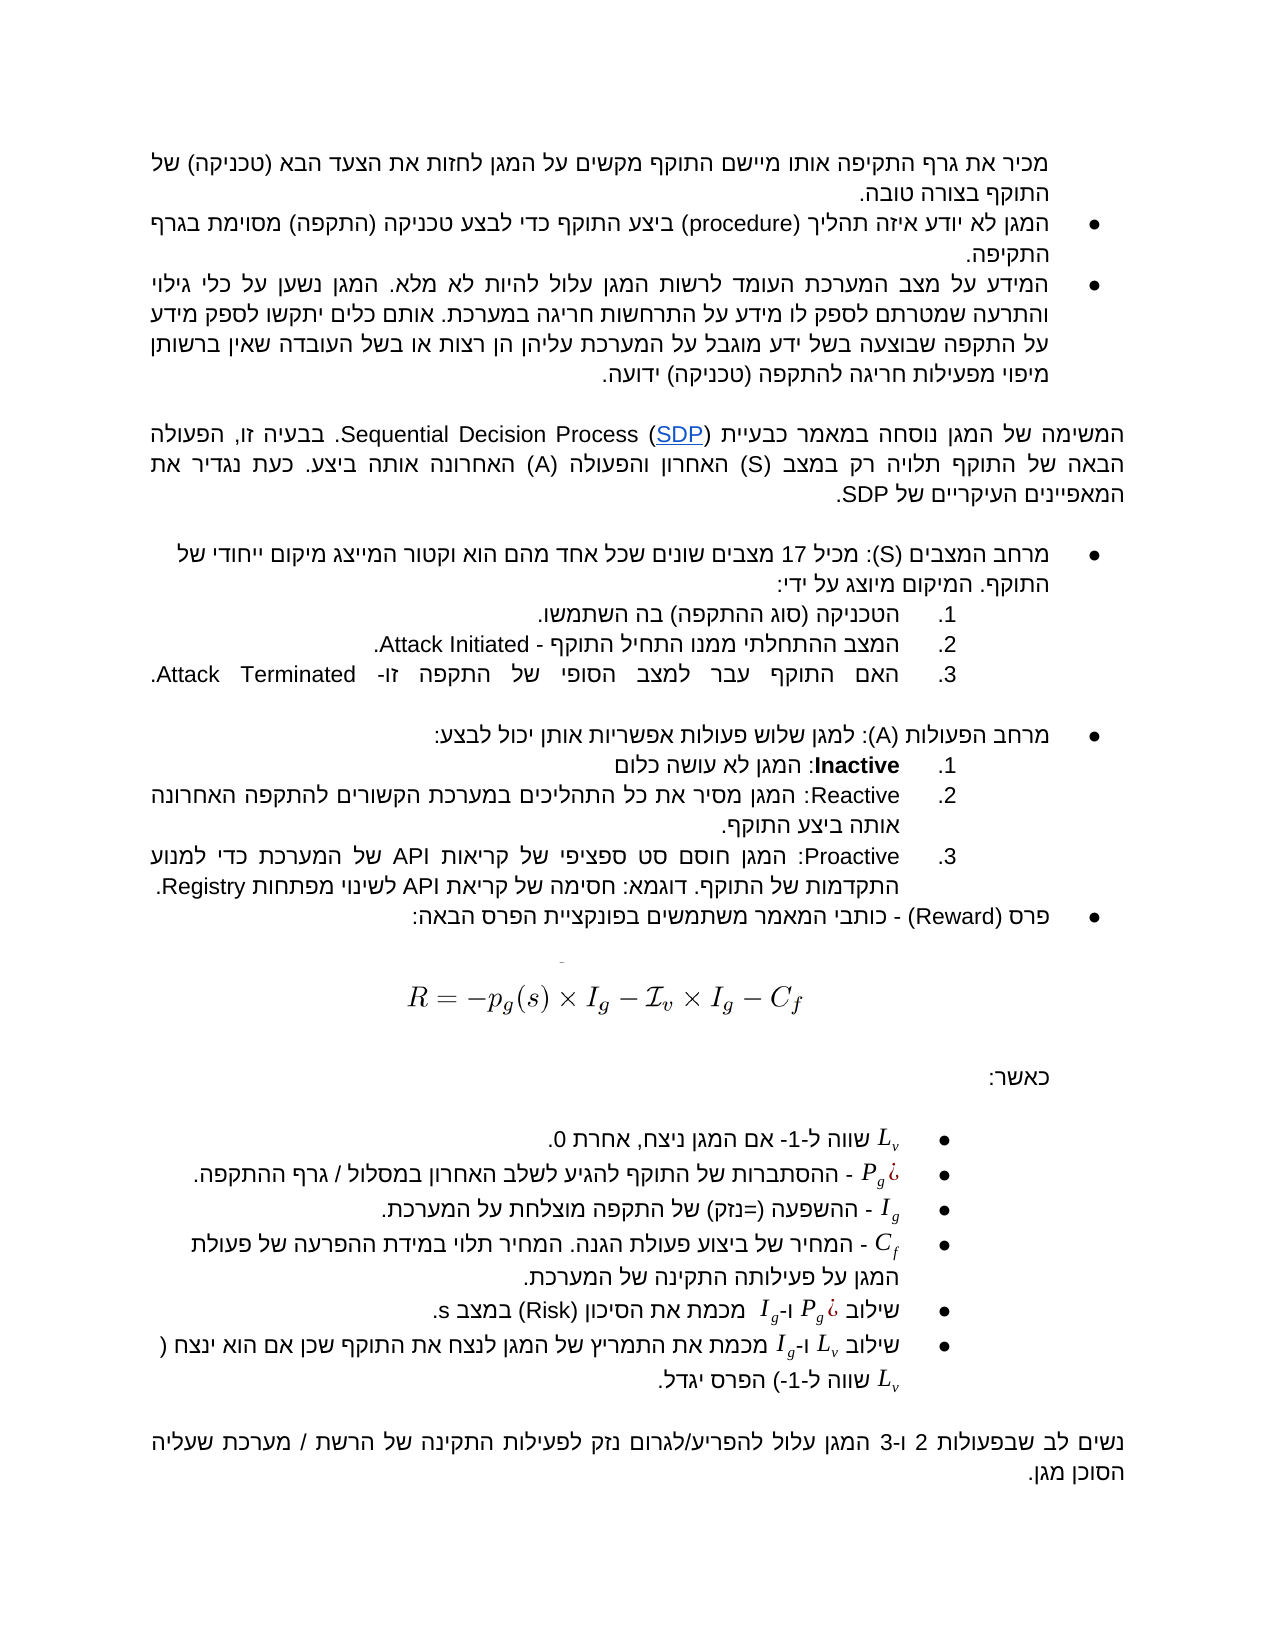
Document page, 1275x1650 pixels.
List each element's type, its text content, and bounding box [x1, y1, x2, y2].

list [150, 150, 1087, 207]
list הטכניקה (סוג ההתקפה) בה השתמשו. [150, 601, 937, 627]
list - המחיר של ביצוע פעולת הגנה. המחיר תלוי במידת ההפרעה של פעולת המגן על פעילותה התקינה של המערכת. [150, 1229, 937, 1291]
text המשימה של המגן נוסחה במאמר כבעיית (Sequential Decision Process (SDP. בבעיה זו, הפעולה הבאה של התוקף תלויה רק במצב (S) האחרון והפעולה (A) האחרונה אותה ביצע. כעת נגדיר את המאפיינים העיקריים של SDP. [150, 421, 1125, 508]
list מרחב הפעולות (A): למגן שלוש פעולות אפשריות אותן יכול לבצע: [150, 722, 1087, 748]
list המגן לא יודע איזה תהליך (procedure) ביצע התוקף כדי לבצע טכניקה (התקפה) מסוימת בגרף התקיפה. [150, 210, 1087, 267]
list מרחב המצבים (S): מכיל 17 מצבים שונים שכל אחד מהם הוא וקטור המייצג מיקום ייחודי של התוקף. המיקום מיוצג על ידי: [150, 541, 1087, 597]
list - ההסתברות של התוקף להגיע לשלב האחרון במסלול / גרף ההתקפה. [150, 1158, 937, 1190]
list - ההשפעה (=נזק) של התקפה מוצלחת על המערכת. [150, 1194, 937, 1225]
list Proactive: המגן חוסם סט ספציפי של קריאות API של המערכת כדי למנוע התקדמות של התוקף. דוגמא: חסימה של קריאת API לשינוי מפתחות Registry. [150, 843, 937, 899]
list המידע על מצב המערכת העומד לרשות המגן עלול להיות לא מלא. המגן נשען על כלי גילוי והתרעה שמטרתם לספק לו מידע על התרחשות חריגה במערכת. אותם כלים יתקשו לספק מידע על התקפה שבוצעה בשל ידע מוגבל על המערכת עליהן הן רצות או בשל העובדה שאין ברשותן מיפוי מפעילות חריגה להתקפה (טכניקה) ידועה. [150, 271, 1087, 388]
list Reactive: המגן מסיר את כל התהליכים במערכת הקשורים להתקפה האחרונה אותה ביצע התוקף. [150, 782, 937, 839]
list האם התוקף עבר למצב הסופי של התקפה זו- Attack Terminated. [150, 661, 937, 718]
list שילוב ו- מכמת את הסיכון (Risk) במצב s. [150, 1294, 937, 1326]
text כאשר: [150, 1064, 1050, 1090]
list שילוב ו- מכמת את התמריץ של המגן לנצח את התוקף שכן אם הוא ינצח ( שווה ל-1-) הפרס יגדל. [150, 1329, 937, 1396]
list Inactive: המגן לא עושה כלום [150, 752, 937, 778]
list פרס (Reward) - כותבי המאמר משתמשים בפונקציית הפרס הבאה: [150, 903, 1087, 929]
picture [368, 962, 832, 1031]
list שווה ל-1- אם המגן ניצח, אחרת 0. [150, 1123, 937, 1155]
text נשים לב שבפעולות 2 ו-3 המגן עלול להפריע/לגרום נזק לפעילות התקינה של הרשת / מערכת שעליה הסוכן מגן. [150, 1429, 1125, 1486]
list המצב ההתחלתי ממנו התחיל התוקף - Attack Initiated. [150, 631, 937, 658]
